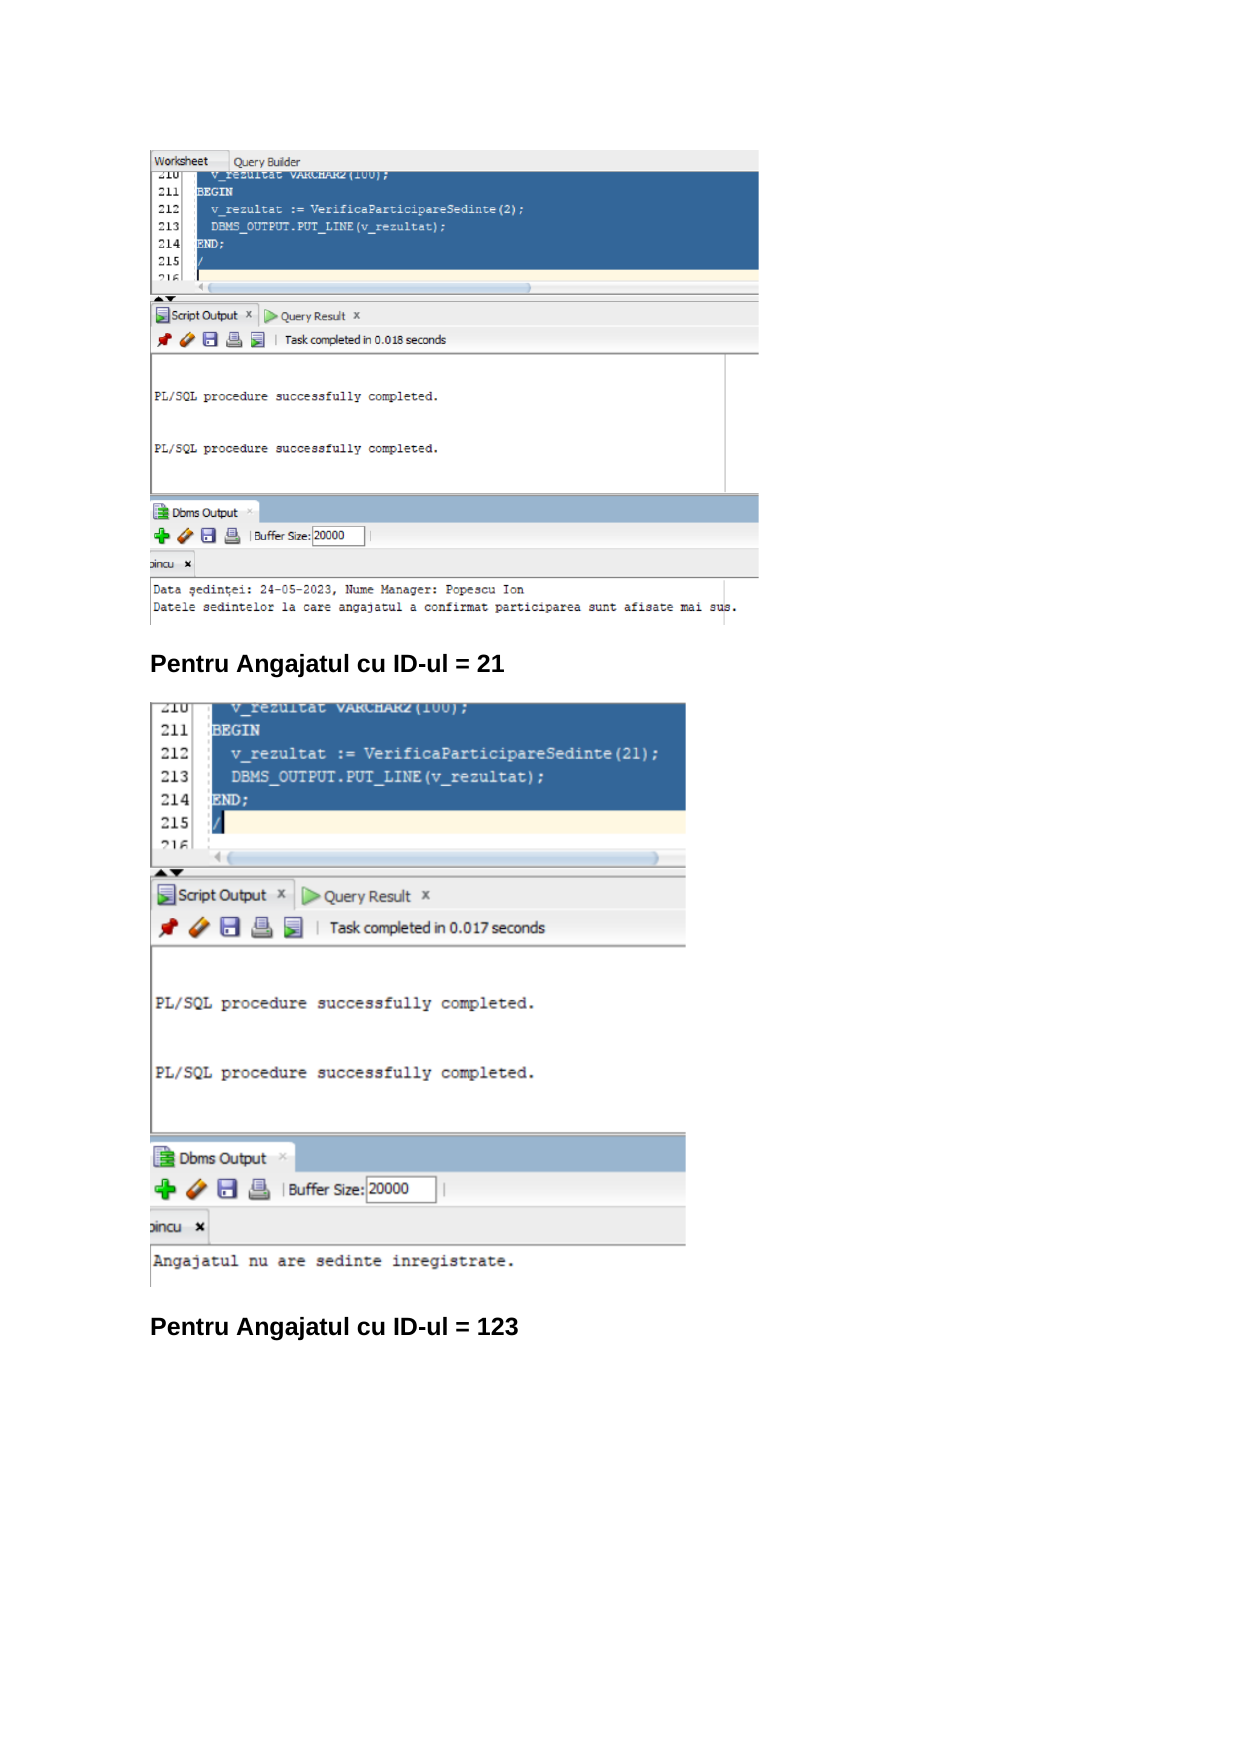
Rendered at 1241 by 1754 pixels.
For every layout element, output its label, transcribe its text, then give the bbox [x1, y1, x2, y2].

text Pentru Angajatul cu ID-ul = 21 [150, 649, 1090, 678]
picture [150, 702, 686, 1287]
picture [150, 150, 759, 625]
text Pentru Angajatul cu ID-ul = 123 [150, 1311, 1090, 1340]
